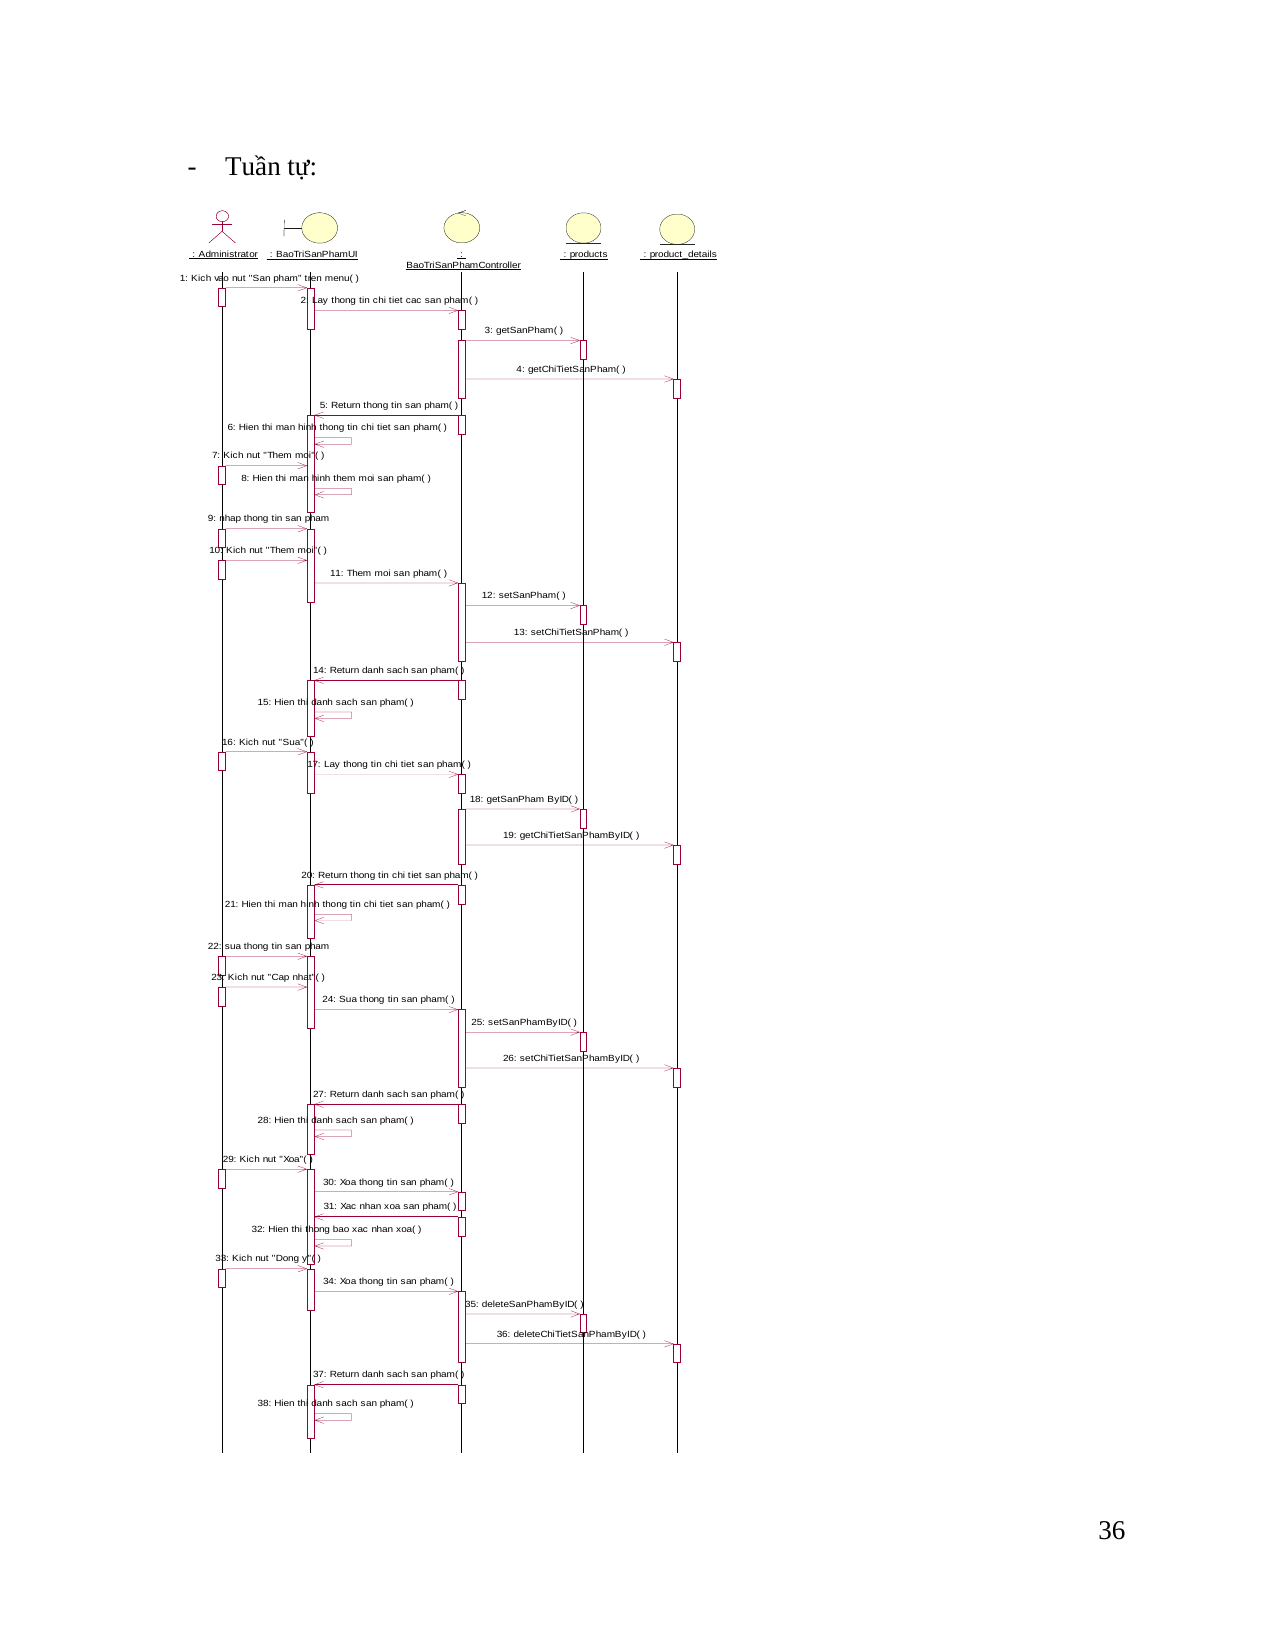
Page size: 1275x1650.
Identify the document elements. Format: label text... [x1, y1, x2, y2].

list Tuần tự: [187, 150, 1125, 181]
